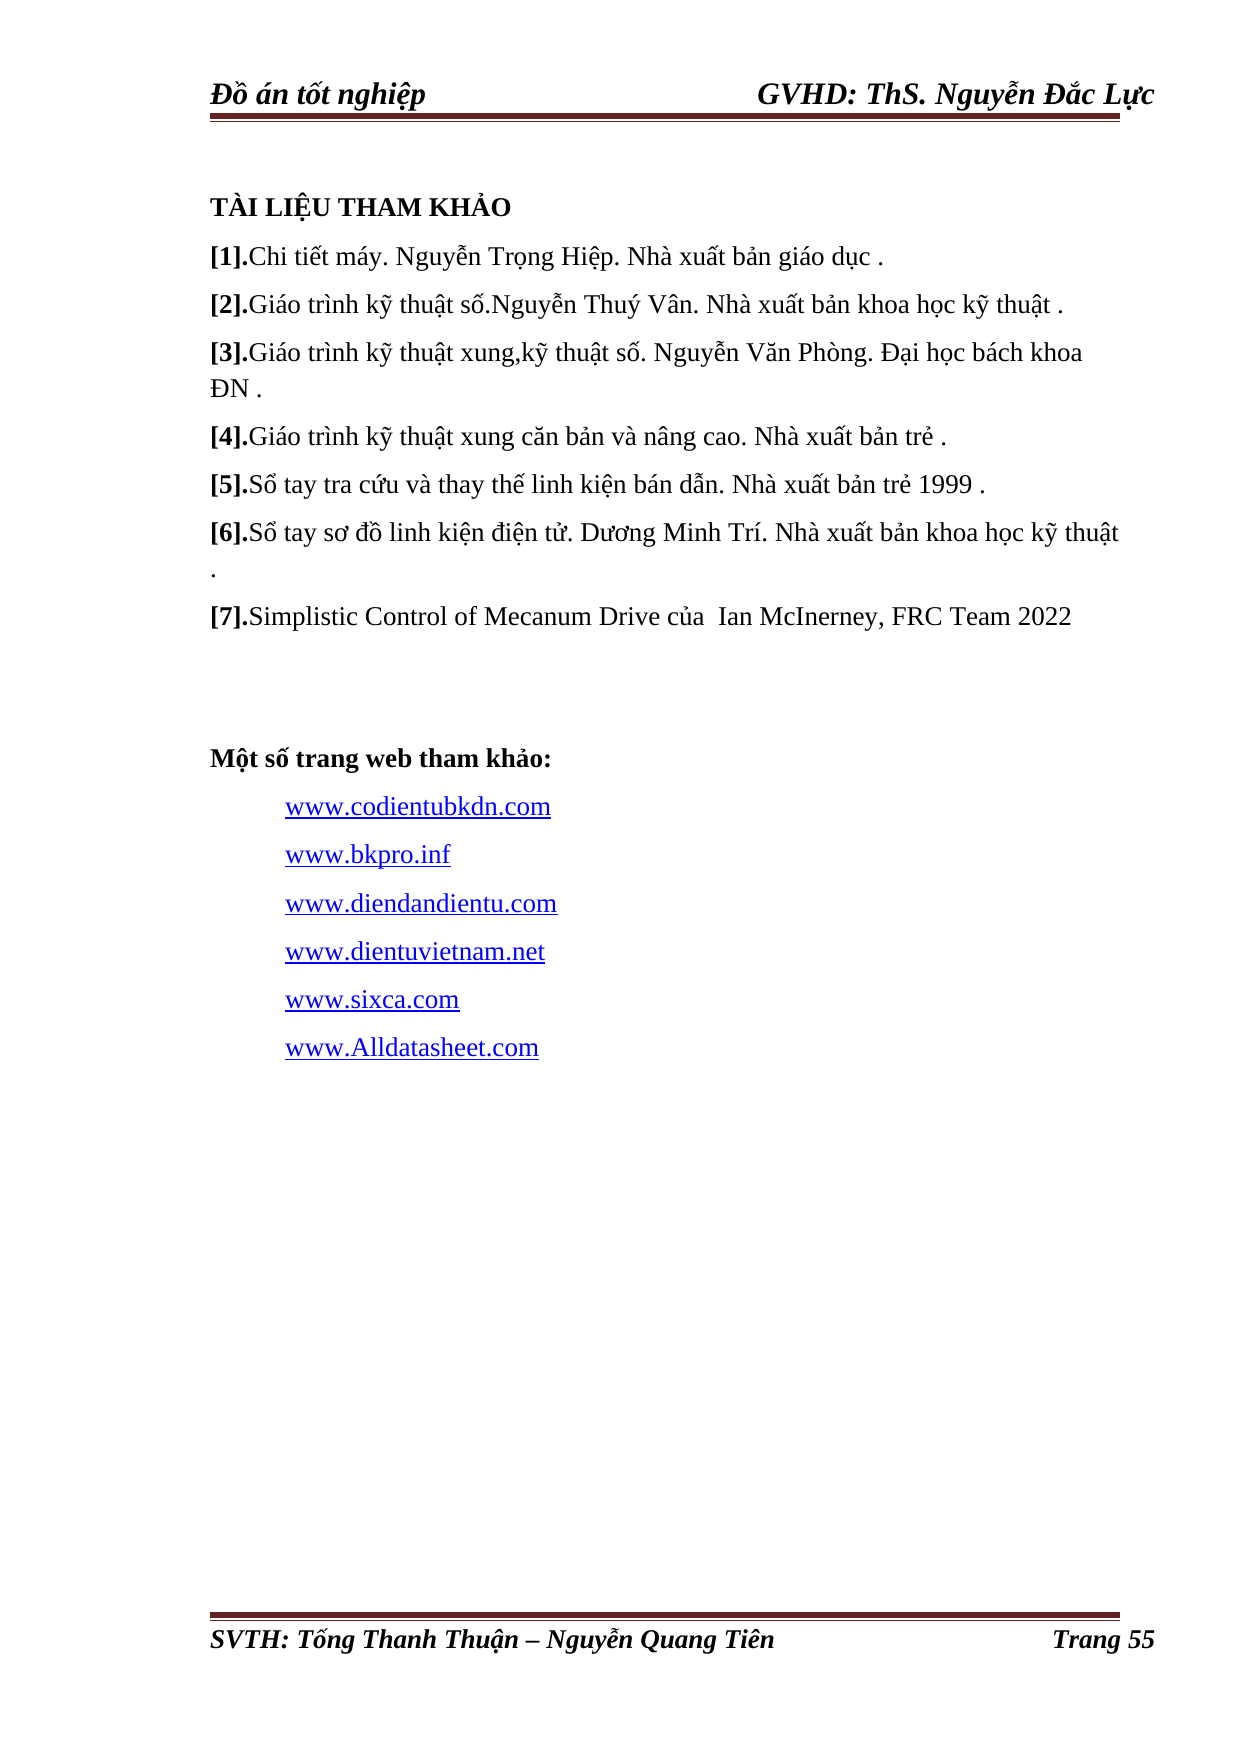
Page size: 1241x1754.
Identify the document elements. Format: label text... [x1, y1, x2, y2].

text TÀI LIỆU THAM KHẢO [210, 191, 1120, 223]
text [5].Sổ tay tra cứu và thay thế linh kiện bán dẫn. Nhà xuất bản trẻ 1999 . [210, 468, 1120, 499]
text [1].Chi tiết máy. Nguyễn Trọng Hiệp. Nhà xuất bản giáo dục . [210, 240, 1120, 271]
text www.Alldatasheet.com [210, 1031, 1120, 1063]
text www.codientubkdn.com [210, 790, 1120, 821]
text [2].Giáo trình kỹ thuật số.Nguyễn Thuý Vân. Nhà xuất bản khoa học kỹ thuật . [210, 288, 1120, 319]
text www.sixca.com [210, 983, 1120, 1014]
text www.dientuvietnam.net [210, 935, 1120, 966]
text www.bkpro.inf [210, 838, 1120, 870]
text [3].Giáo trình kỹ thuật xung,kỹ thuật số. Nguyễn Văn Phòng. Đại học bách khoa ĐN . [210, 336, 1120, 403]
text [6].Sổ tay sơ đồ linh kiện điện tử. Dương Minh Trí. Nhà xuất bản khoa học kỹ thuật . [210, 517, 1120, 583]
text Một số trang web tham khảo: [210, 742, 1120, 773]
text www.diendandientu.com [210, 887, 1120, 918]
text [4].Giáo trình kỹ thuật xung căn bản và nâng cao. Nhà xuất bản trẻ . [210, 420, 1120, 451]
text [7].Simplistic Control of Mecanum Drive của Ian McInerney, FRC Team 2022 [210, 601, 1120, 632]
